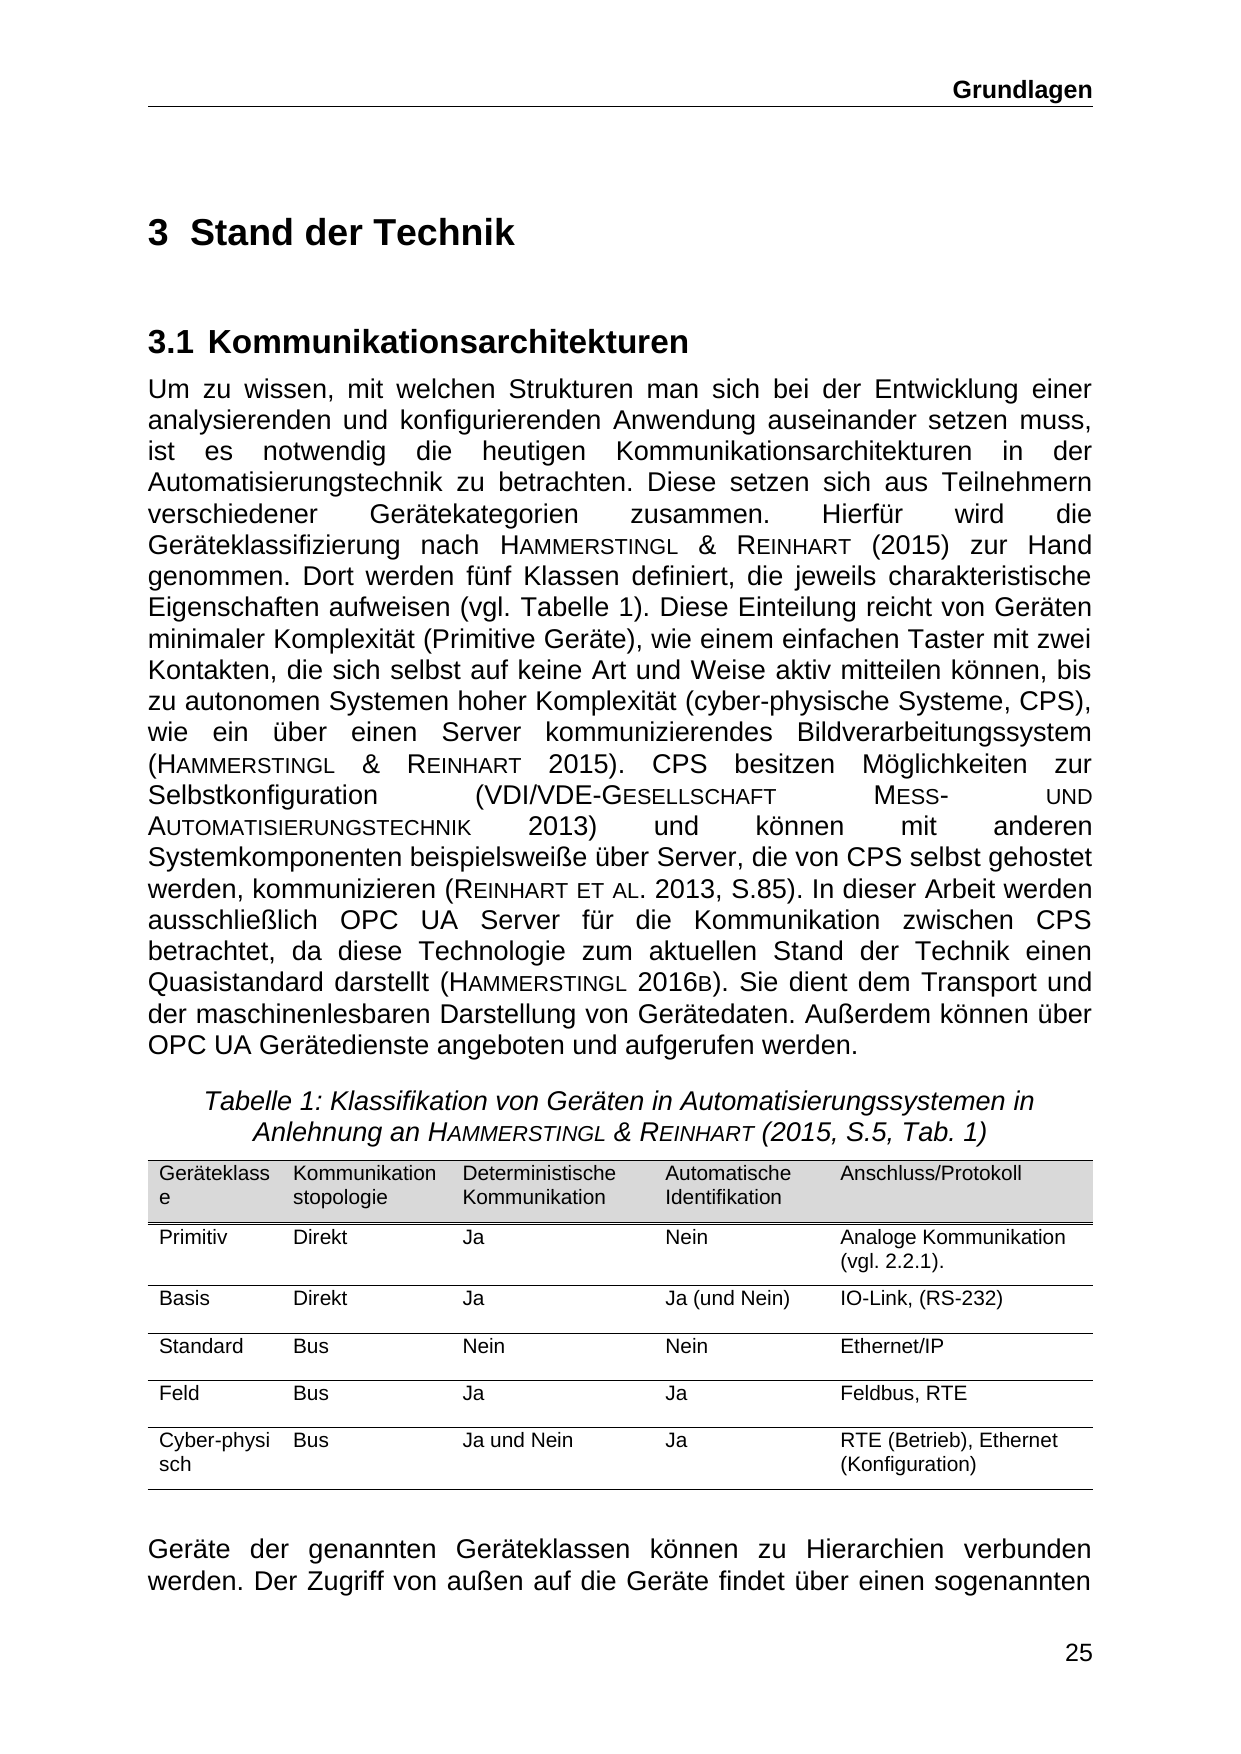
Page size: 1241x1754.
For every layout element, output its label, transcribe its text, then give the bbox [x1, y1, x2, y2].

table_cell Ja [451, 1381, 654, 1427]
table_cell Ja (und Nein) [654, 1286, 829, 1332]
table_cell Ja [654, 1381, 829, 1427]
table_cell Standard [148, 1334, 282, 1380]
table_cell Primitiv [148, 1225, 282, 1285]
table_header Geräteklasse [148, 1161, 282, 1222]
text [148, 1533, 1093, 1596]
table_cell Ja und Nein [451, 1428, 654, 1488]
table_cell Direkt [282, 1225, 451, 1285]
table_cell RTE (Betrieb), Ethernet (Konfiguration) [829, 1428, 1093, 1488]
table_cell Basis [148, 1286, 282, 1332]
table_cell Nein [654, 1225, 829, 1285]
table_cell Direkt [282, 1286, 451, 1332]
table_cell Bus [282, 1381, 451, 1427]
table_cell Ja [451, 1225, 654, 1285]
table_header Automatische Identifikation [654, 1161, 829, 1222]
table_cell Feldbus, RTE [829, 1381, 1093, 1427]
subtitle Stand der Technik [148, 210, 1093, 253]
text Tabelle 1: Klassifikation von Geräten in Automatisierungssystemen in Anlehnung an Hammerstingl & Reinhart (2015, S.5, Tab. 1) [148, 1085, 1093, 1148]
table_cell Nein [451, 1334, 654, 1380]
subtitle Kommunikationsarchitekturen [148, 316, 1093, 360]
table_cell Cyber-physisch [148, 1428, 282, 1488]
table_cell Ja [654, 1428, 829, 1488]
table_header Kommunikationstopologie [282, 1161, 451, 1222]
table_cell Nein [654, 1334, 829, 1380]
table_cell Bus [282, 1428, 451, 1488]
table_cell Ja [451, 1286, 654, 1332]
table_cell Feld [148, 1381, 282, 1427]
table_cell Bus [282, 1334, 451, 1380]
table_header Anschluss/Protokoll [829, 1161, 1093, 1222]
table_cell IO-Link, (RS-232) [829, 1286, 1093, 1332]
table_cell Ethernet/IP [829, 1334, 1093, 1380]
table_header Deterministische Kommunikation [451, 1161, 654, 1222]
table_cell Analoge Kommunikation (vgl. 2.2.1). [829, 1225, 1093, 1285]
text Um zu wissen, mit welchen Strukturen man sich bei der Entwicklung einer analysierenden und konfigurierenden Anwendung auseinander setzen muss, ist es notwendig die heutigen Kommunikationsarchitekturen in der Automatisierungstechnik zu betrachten. Diese setzen sich aus Teilnehmern verschiedener Gerätekategorien zusammen. Hierfür wird die Geräteklassifizierung nach Hammerstingl & Reinhart (2015) zur Hand genommen. Dort werden fünf Klassen definiert, die jeweils charakteristische Eigenschaften aufweisen (vgl. Tabelle 1). Diese Einteilung reicht von Geräten minimaler Komplexität (Primitive Geräte), wie einem einfachen Taster mit zwei Kontakten, die sich selbst auf keine Art und Weise aktiv mitteilen können, bis zu autonomen Systemen hoher Komplexität (cyber-physische Systeme, CPS), wie ein über einen Server kommunizierendes Bildverarbeitungssystem (Hammerstingl & Reinhart 2015). CPS besitzen Möglichkeiten zur Selbstkonfiguration (VDI/VDE-Gesellschaft Mess- und Automatisierungstechnik 2013) und können mit anderen Systemkomponenten beispielsweiße über Server, die von CPS selbst gehostet werden, kommunizieren (Reinhart et al. 2013, S.85). In dieser Arbeit werden ausschließlich OPC UA Server für die Kommunikation zwischen CPS betrachtet, da diese Technologie zum aktuellen Stand der Technik einen Quasistandard darstellt (Hammerstingl 2016b). Sie dient dem Transport und der maschinenlesbaren Darstellung von Gerätedaten. Außerdem können über OPC UA Gerätedienste angeboten und aufgerufen werden. [148, 373, 1093, 1060]
